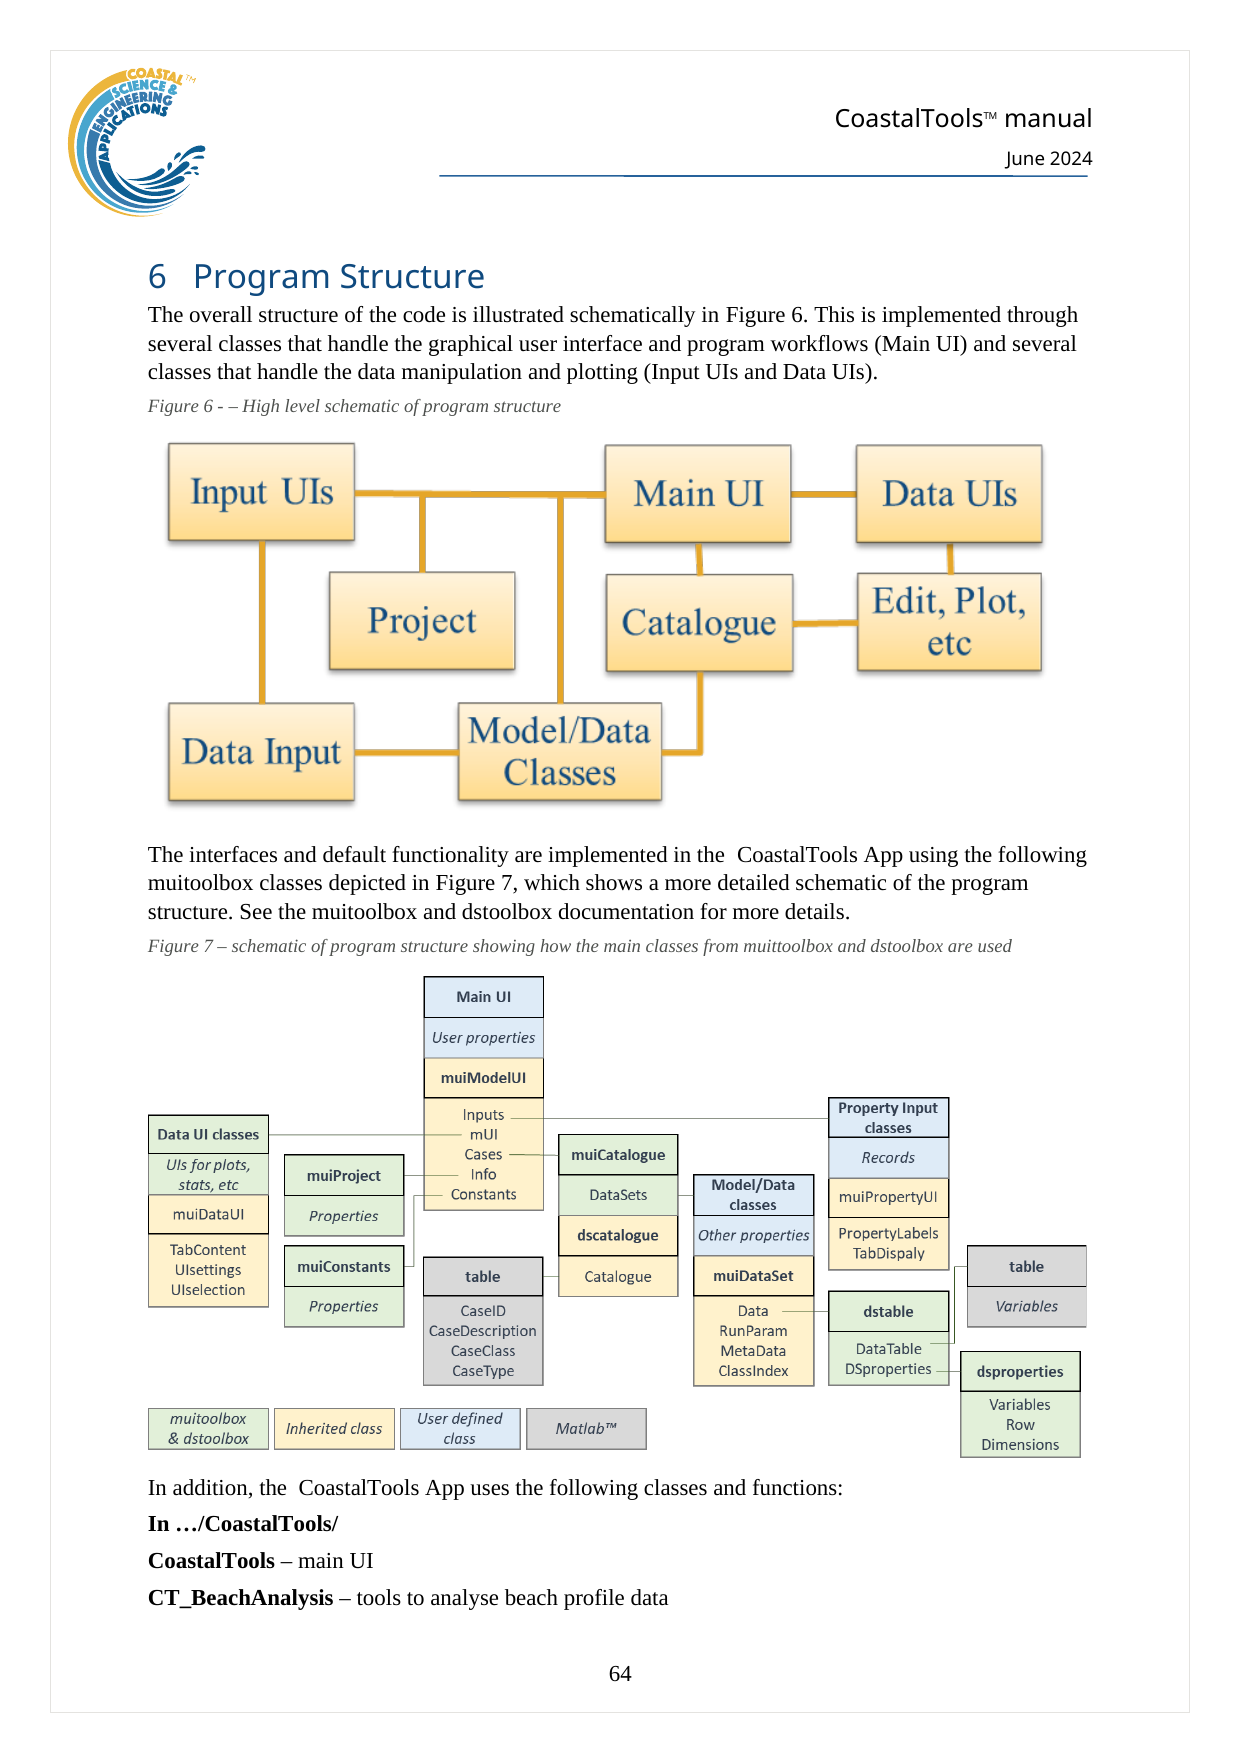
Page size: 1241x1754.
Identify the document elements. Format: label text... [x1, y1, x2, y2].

picture [147, 437, 1069, 831]
text CT_BeachAnalysis – tools to analyse beach profile data [148, 1584, 1093, 1610]
text The overall structure of the code is illustrated schematically in Figure 6. This is implemented through several classes that handle the graphical user interface and program workflows (Main UI) and several classes that handle the data manipulation and plotting (Input UIs and Data UIs). [148, 302, 1093, 385]
text CoastalTools – main UI [148, 1547, 1093, 1573]
picture [147, 976, 1087, 1464]
text Figure 7 – schematic of program structure showing how the main classes from muittoolbox and dstoolbox are used [148, 934, 1093, 956]
text In …/CoastalTools/ [148, 1510, 1093, 1537]
text The interfaces and default functionality are implemented in the CoastalTools App using the following muitoolbox classes depicted in Figure 7, which shows a more detailed schematic of the program structure. See the muitoolbox and dstoolbox documentation for more details. [148, 841, 1093, 924]
text Figure 6 - – High level schematic of program structure [148, 395, 1093, 417]
subtitle Program Structure [148, 253, 1093, 298]
text In addition, the CoastalTools App uses the following classes and functions: [148, 1473, 1093, 1500]
